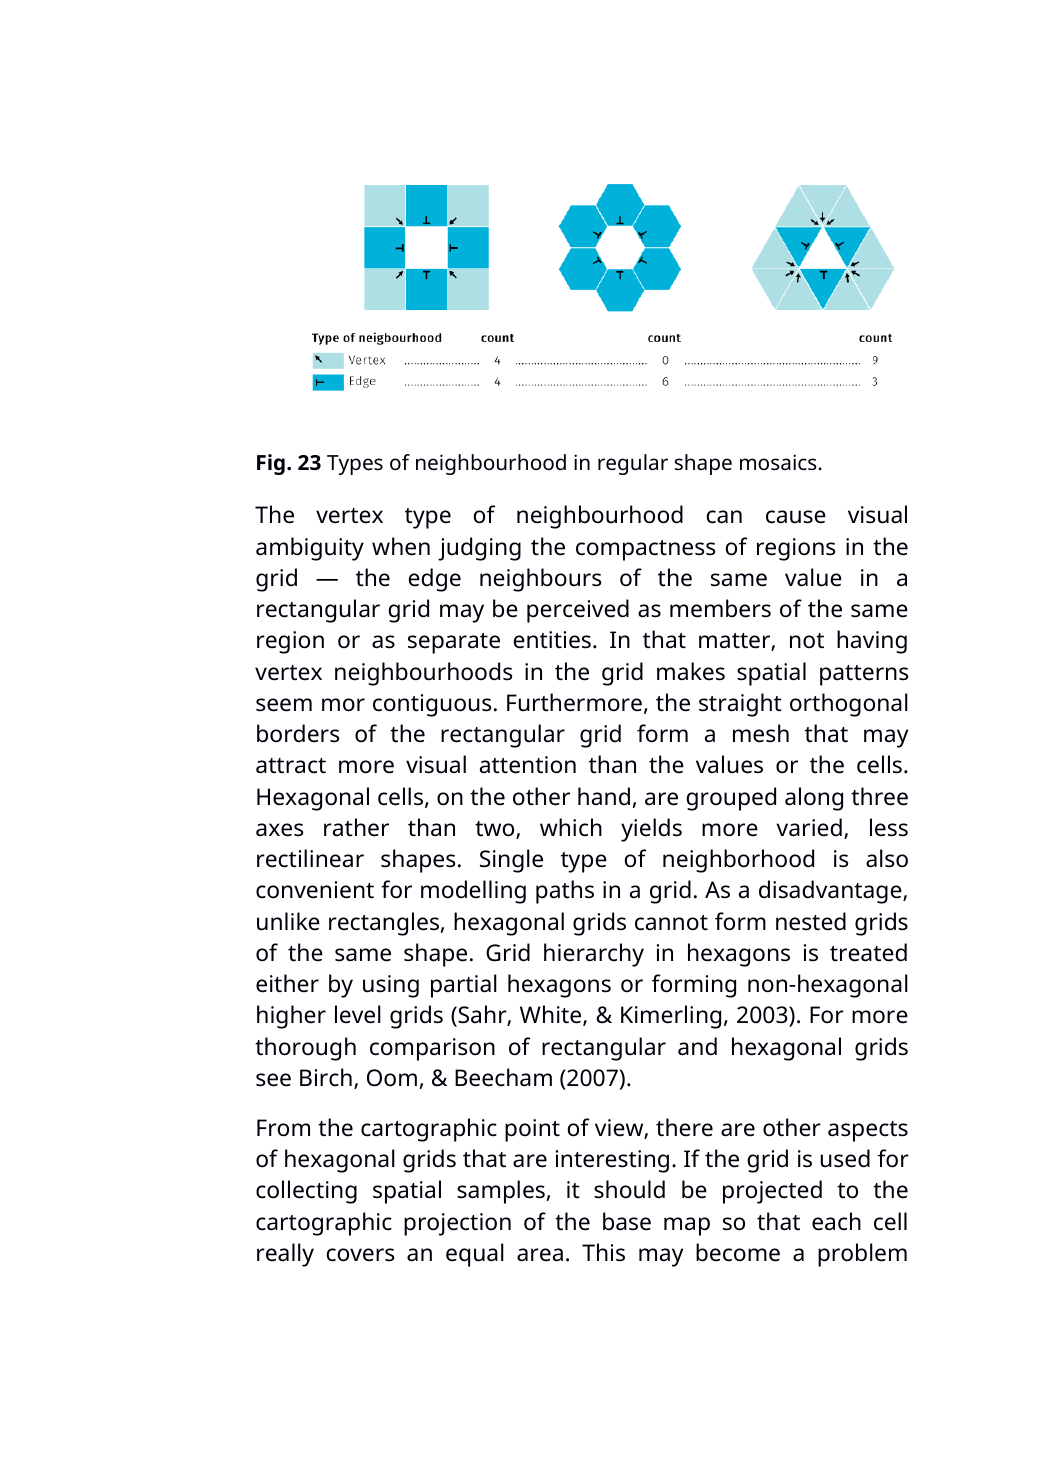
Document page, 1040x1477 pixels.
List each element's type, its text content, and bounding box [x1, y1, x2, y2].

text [255, 1112, 910, 1268]
text Fig. 23 Types of neighbourhood in regular shape mosaics. [255, 448, 910, 477]
text The vertex type of neighbourhood can cause visual ambiguity when judging the compactness of regions in the grid — the edge neighbours of the same value in a rectangular grid may be perceived as members of the same region or as separate entities. In that matter, not having vertex neighbourhoods in the grid makes spatial patterns seem mor contiguous. Furthermore, the straight orthogonal borders of the rectangular grid form a mesh that may attract more visual attention than the values or the cells. Hexagonal cells, on the other hand, are grouped along three axes rather than two, which yields more varied, less rectilinear shapes. Single type of neighborhood is also convenient for modelling paths in a grid. As a disadvantage, unlike rectangles, hexagonal grids cannot form nested grids of the same shape. Grid hierarchy in hexagons is treated either by using partial hexagons or forming non-hexagonal higher level grids (Sahr, White, & Kimerling, 2003). For more thorough comparison of rectangular and hexagonal grids see Birch, Oom, & Beecham (2007). [255, 499, 910, 1093]
picture [274, 150, 929, 428]
